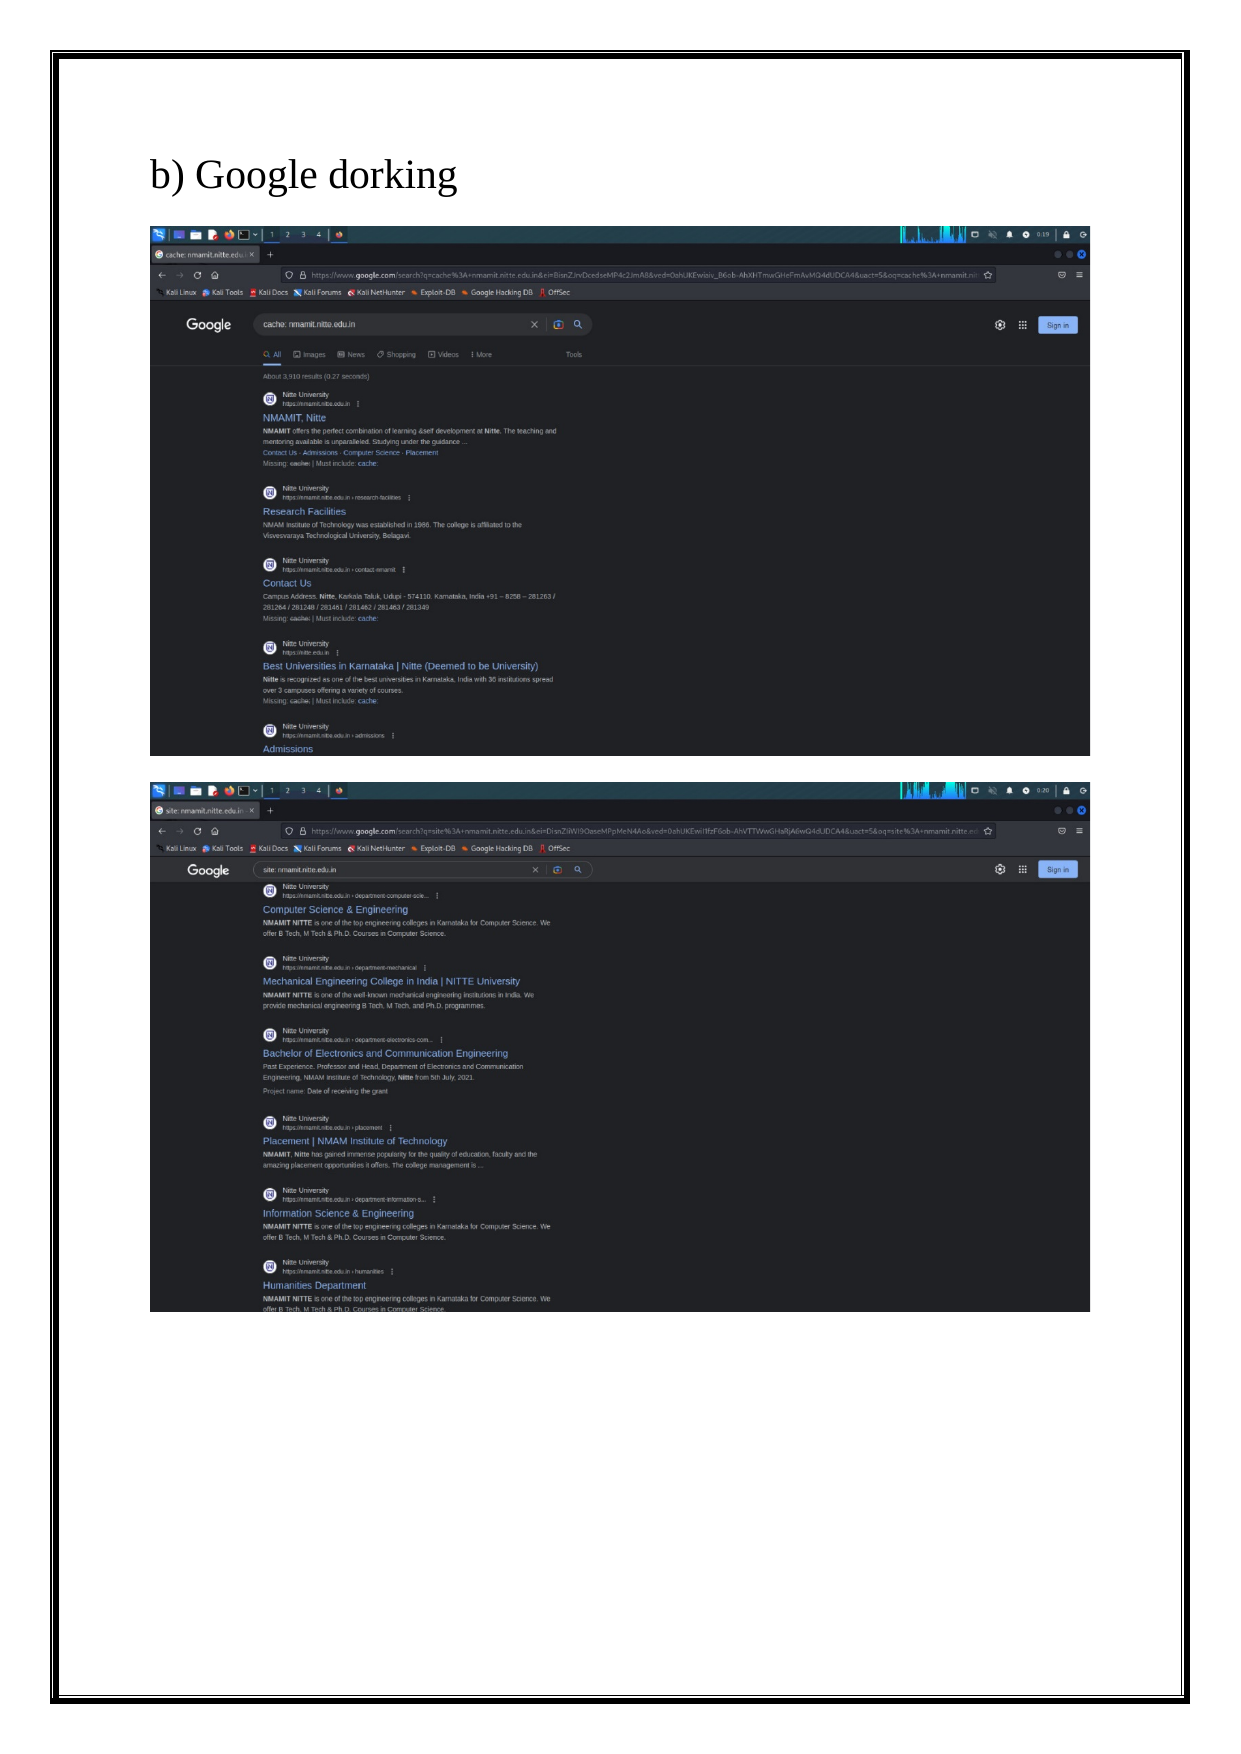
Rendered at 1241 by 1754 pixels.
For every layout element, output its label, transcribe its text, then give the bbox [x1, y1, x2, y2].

picture [150, 782, 1091, 1312]
picture [150, 226, 1091, 756]
text b) Google dorking [150, 150, 1090, 198]
